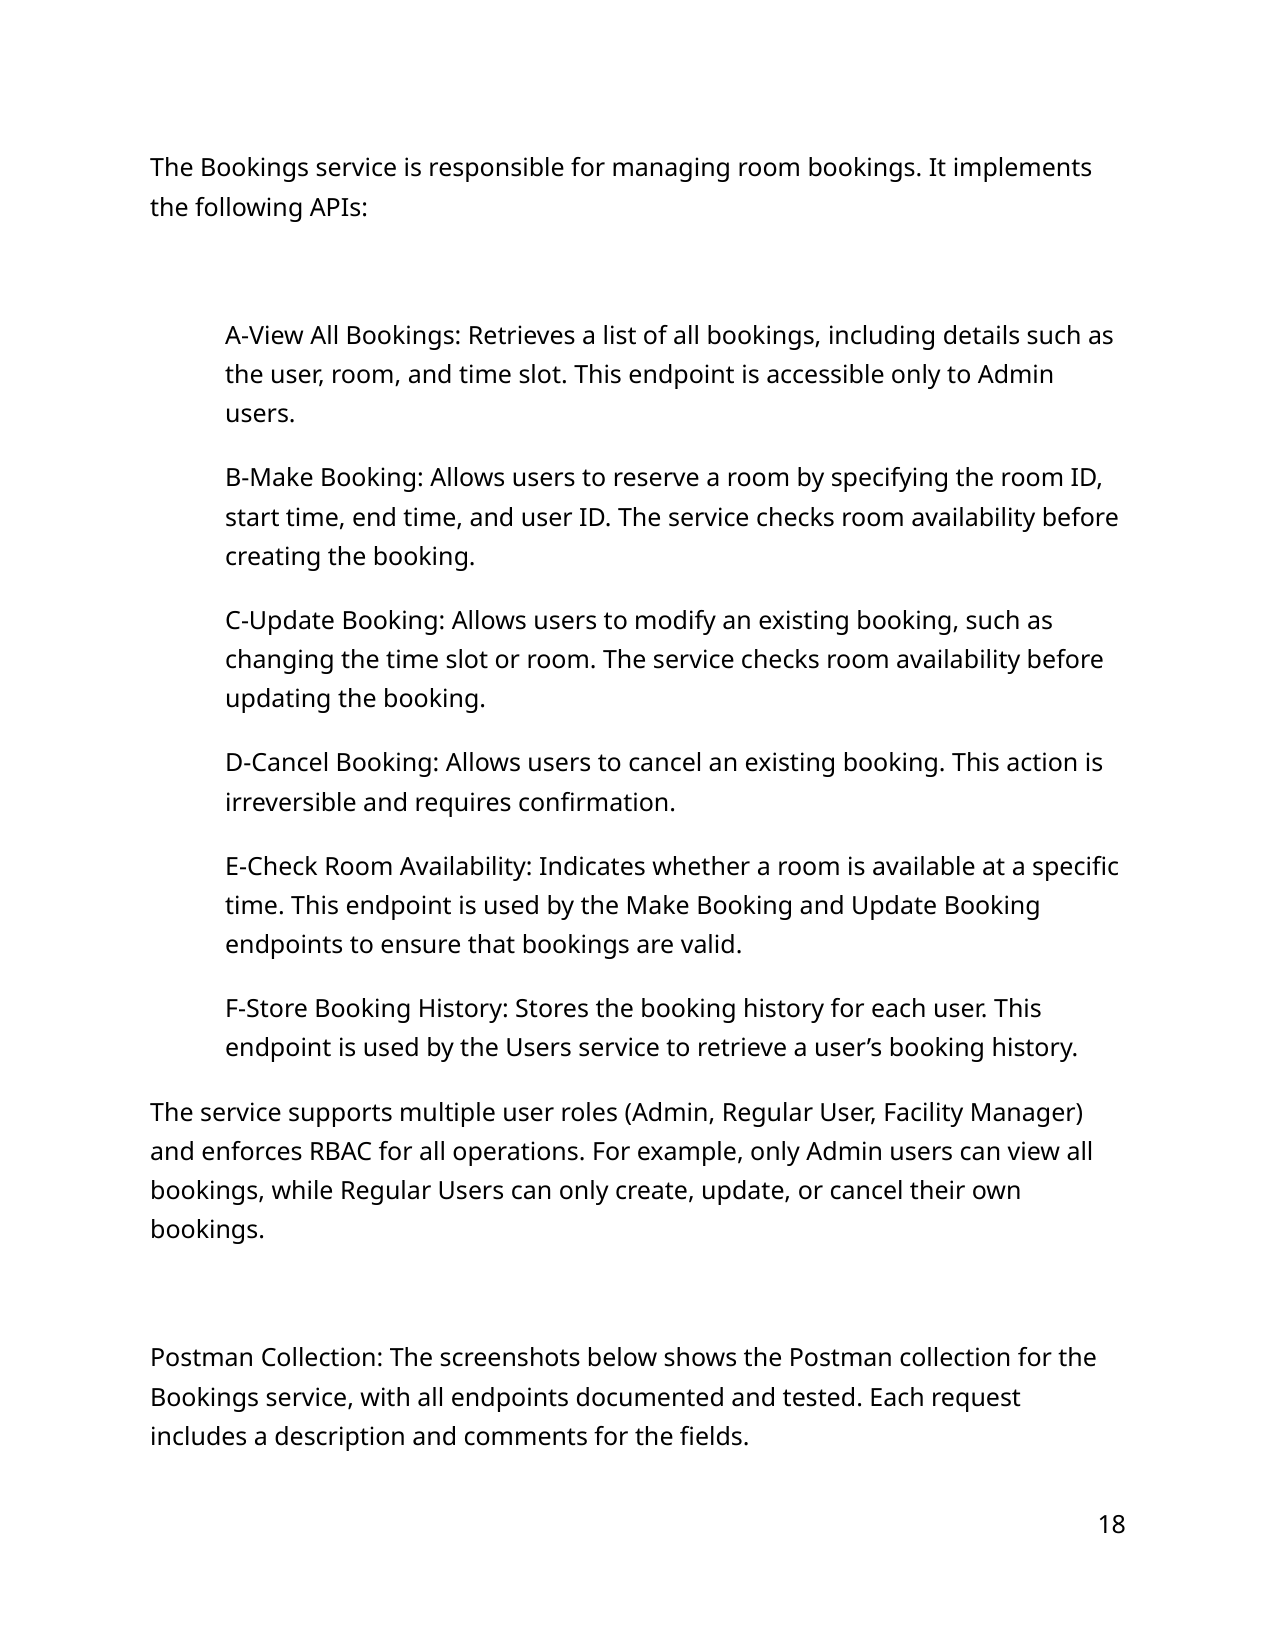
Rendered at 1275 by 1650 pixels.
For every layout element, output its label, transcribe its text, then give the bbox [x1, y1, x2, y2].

text The Bookings service is responsible for managing room bookings. It implements the following APIs: [150, 150, 1125, 223]
text F-Store Booking History: Stores the booking history for each user. This endpoint is used by the Users service to retrieve a user’s booking history. [225, 991, 1125, 1064]
text D-Cancel Booking: Allows users to cancel an existing booking. This action is irreversible and requires confirmation. [225, 745, 1125, 818]
text C-Update Booking: Allows users to modify an existing booking, such as changing the time slot or room. The service checks room availability before updating the booking. [225, 602, 1125, 715]
text The service supports multiple user roles (Admin, Regular User, Facility Manager) and enforces RBAC for all operations. For example, only Admin users can view all bookings, while Regular Users can only create, update, or cancel their own bookings. [150, 1094, 1125, 1246]
text B-Make Booking: Allows users to reserve a room by specifying the room ID, start time, end time, and user ID. The service checks room availability before creating the booking. [225, 460, 1125, 572]
text Postman Collection: The screenshots below shows the Postman collection for the Bookings service, with all endpoints documented and tested. Each request includes a description and comments for the fields. [150, 1340, 1125, 1452]
text A-View All Bookings: Retrieves a list of all bookings, including details such as the user, room, and time slot. This endpoint is accessible only to Admin users. [225, 317, 1125, 430]
text E-Check Room Availability: Indicates whether a room is available at a specific time. This endpoint is used by the Make Booking and Update Booking endpoints to ensure that bookings are valid. [225, 848, 1125, 961]
